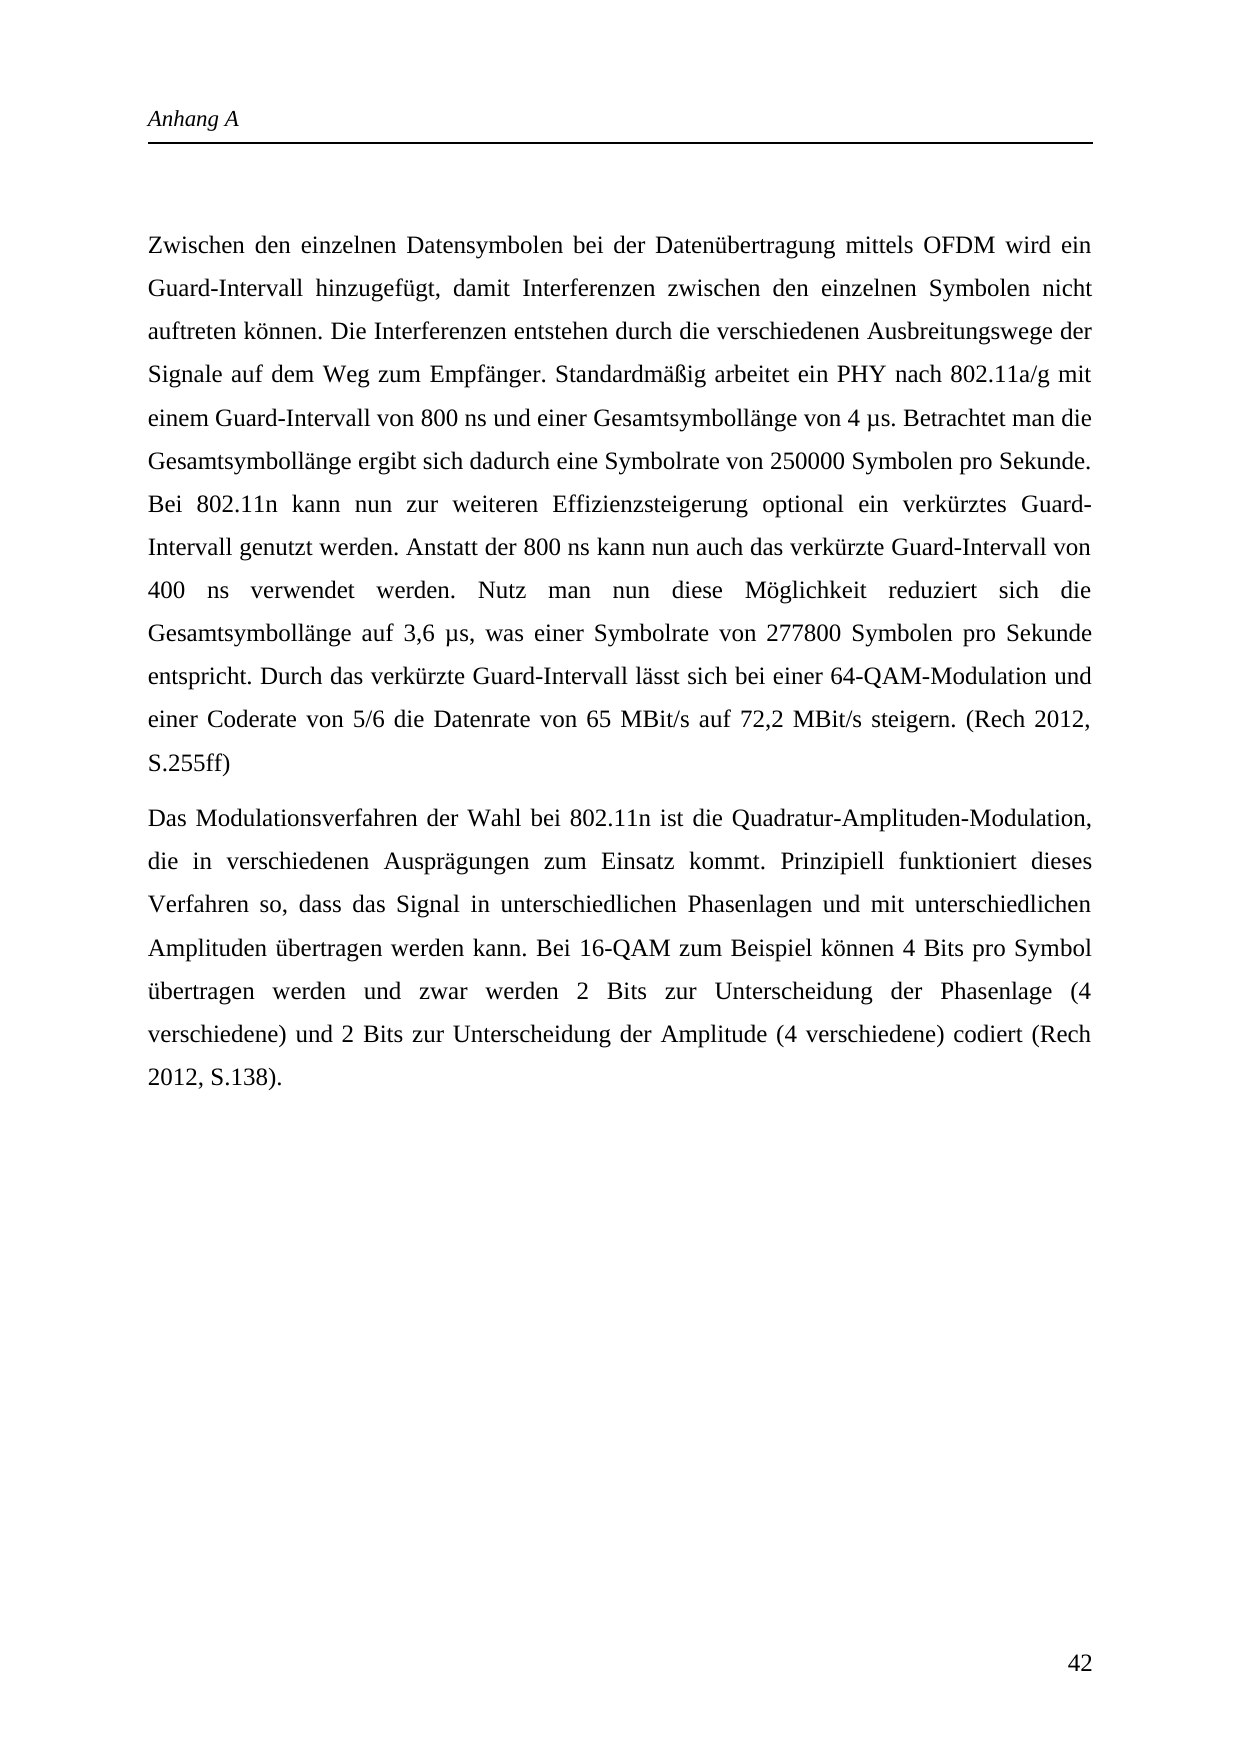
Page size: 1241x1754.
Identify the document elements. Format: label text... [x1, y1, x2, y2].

text Das Modulationsverfahren der Wahl bei 802.11n ist die Quadratur-Amplituden-Modulation, die in verschiedenen Ausprägungen zum Einsatz kommt. Prinzipiell funktioniert dieses Verfahren so, dass das Signal in unterschiedlichen Phasenlagen und mit unterschiedlichen Amplituden übertragen werden kann. Bei 16-QAM zum Beispiel können 4 Bits pro Symbol übertragen werden und zwar werden 2 Bits zur Unterscheidung der Phasenlage (4 verschiedene) und 2 Bits zur Unterscheidung der Amplitude (4 verschiedene) codiert (Rech 2012, S.138). [148, 803, 1093, 1091]
text Zwischen den einzelnen Datensymbolen bei der Datenübertragung mittels OFDM wird ein Guard-Intervall hinzugefügt, damit Interferenzen zwischen den einzelnen Symbolen nicht auftreten können. Die Interferenzen entstehen durch die verschiedenen Ausbreitungswege der Signale auf dem Weg zum Empfänger. Standardmäßig arbeitet ein PHY nach 802.11a/g mit einem Guard-Intervall von 800 ns und einer Gesamtsymbollänge von 4 µs. Betrachtet man die Gesamtsymbollänge ergibt sich dadurch eine Symbolrate von 250000 Symbolen pro Sekunde. Bei 802.11n kann nun zur weiteren Effizienzsteigerung optional ein verkürztes Guard-Intervall genutzt werden. Anstatt der 800 ns kann nun auch das verkürzte Guard-Intervall von 400 ns verwendet werden. Nutz man nun diese Möglichkeit reduziert sich die Gesamtsymbollänge auf 3,6 µs, was einer Symbolrate von 277800 Symbolen pro Sekunde entspricht. Durch das verkürzte Guard-Intervall lässt sich bei einer 64-QAM-Modulation und einer Coderate von 5/6 die Datenrate von 65 MBit/s auf 72,2 MBit/s steigern. (Rech 2012, S.255ff) [148, 230, 1093, 776]
